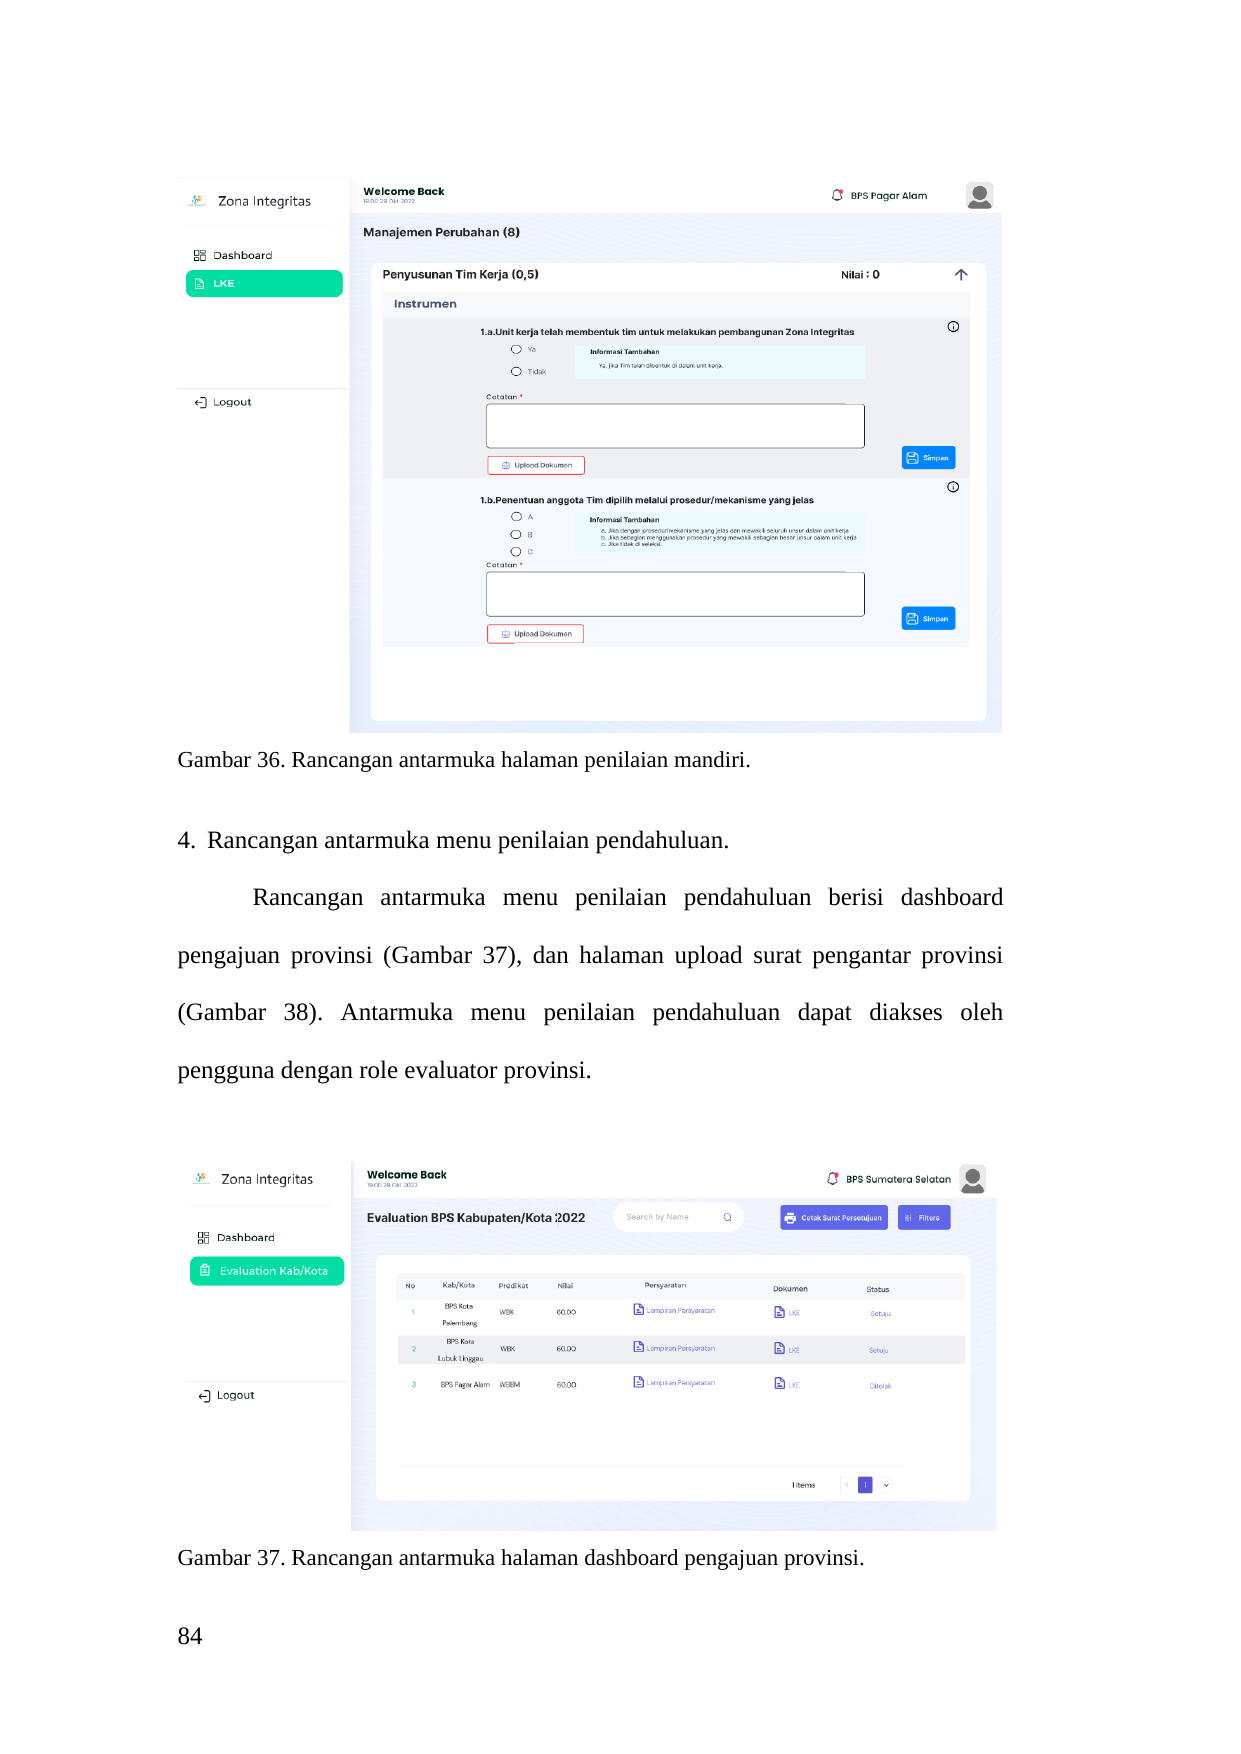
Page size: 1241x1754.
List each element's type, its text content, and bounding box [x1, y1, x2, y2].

text Gambar 37. Rancangan antarmuka halaman dashboard pengajuan provinsi. [177, 1544, 1004, 1570]
picture [177, 177, 1003, 733]
text Rancangan antarmuka menu penilaian pendahuluan berisi dashboard pengajuan provinsi (Gambar 37), dan halaman upload surat pengantar provinsi (Gambar 38). Antarmuka menu penilaian pendahuluan dapat diakses oleh pengguna dengan role evaluator provinsi. [177, 882, 1004, 1083]
text Gambar 36. Rancangan antarmuka halaman penilaian mandiri. [177, 746, 1004, 772]
list Rancangan antarmuka menu penilaian pendahuluan. [177, 825, 1004, 853]
picture [184, 1162, 997, 1531]
